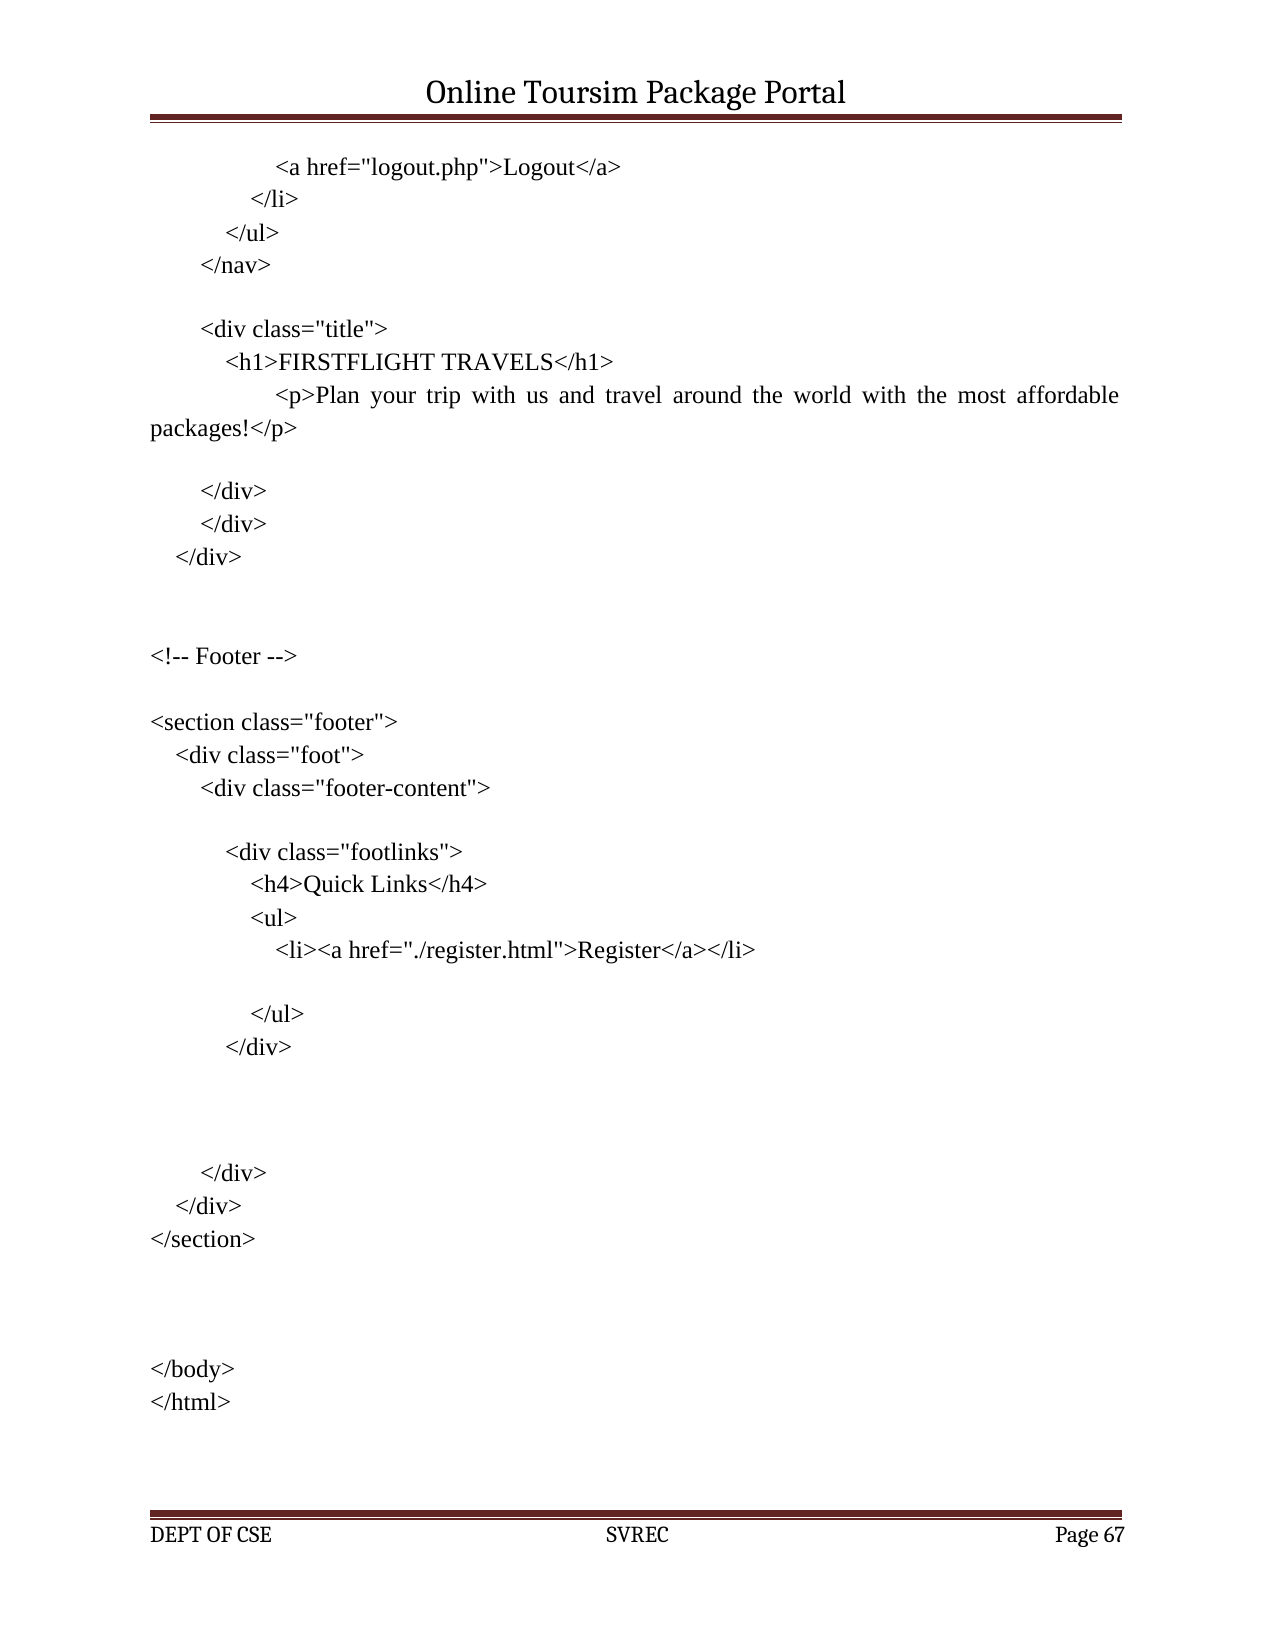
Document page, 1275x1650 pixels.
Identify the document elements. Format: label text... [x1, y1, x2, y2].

text <div class="footlinks"> [150, 837, 1122, 865]
text <!-- Footer --> [150, 641, 1122, 670]
text </li> [150, 184, 1122, 213]
text <div class="footer-content"> [150, 773, 1122, 802]
text </nav> [150, 251, 1122, 279]
text </div> [150, 542, 1122, 571]
text </div> [150, 509, 1122, 538]
text </div> [150, 1158, 1122, 1187]
text <ul> [150, 903, 1122, 931]
text </div> [150, 1032, 1122, 1061]
text </ul> [150, 218, 1122, 246]
text </ul> [150, 999, 1122, 1028]
text </div> [150, 1191, 1122, 1220]
text </html> [150, 1387, 1122, 1415]
text <p>Plan your trip with us and travel around the world with the most affordable packages!</p> [150, 380, 1122, 442]
text </section> [150, 1224, 1122, 1253]
text <div class="foot"> [150, 740, 1122, 769]
text <div class="title"> [150, 314, 1122, 343]
text </body> [150, 1354, 1122, 1382]
text <a href="logout.php">Logout</a> [150, 152, 1122, 180]
text <li><a href="./register.html">Register</a></li> [150, 936, 1122, 964]
text <h4>Quick Links</h4> [150, 869, 1122, 898]
text <section class="footer"> [150, 707, 1122, 736]
text <h1>FIRSTFLIGHT TRAVELS</h1> [150, 347, 1122, 376]
text </div> [150, 476, 1122, 505]
